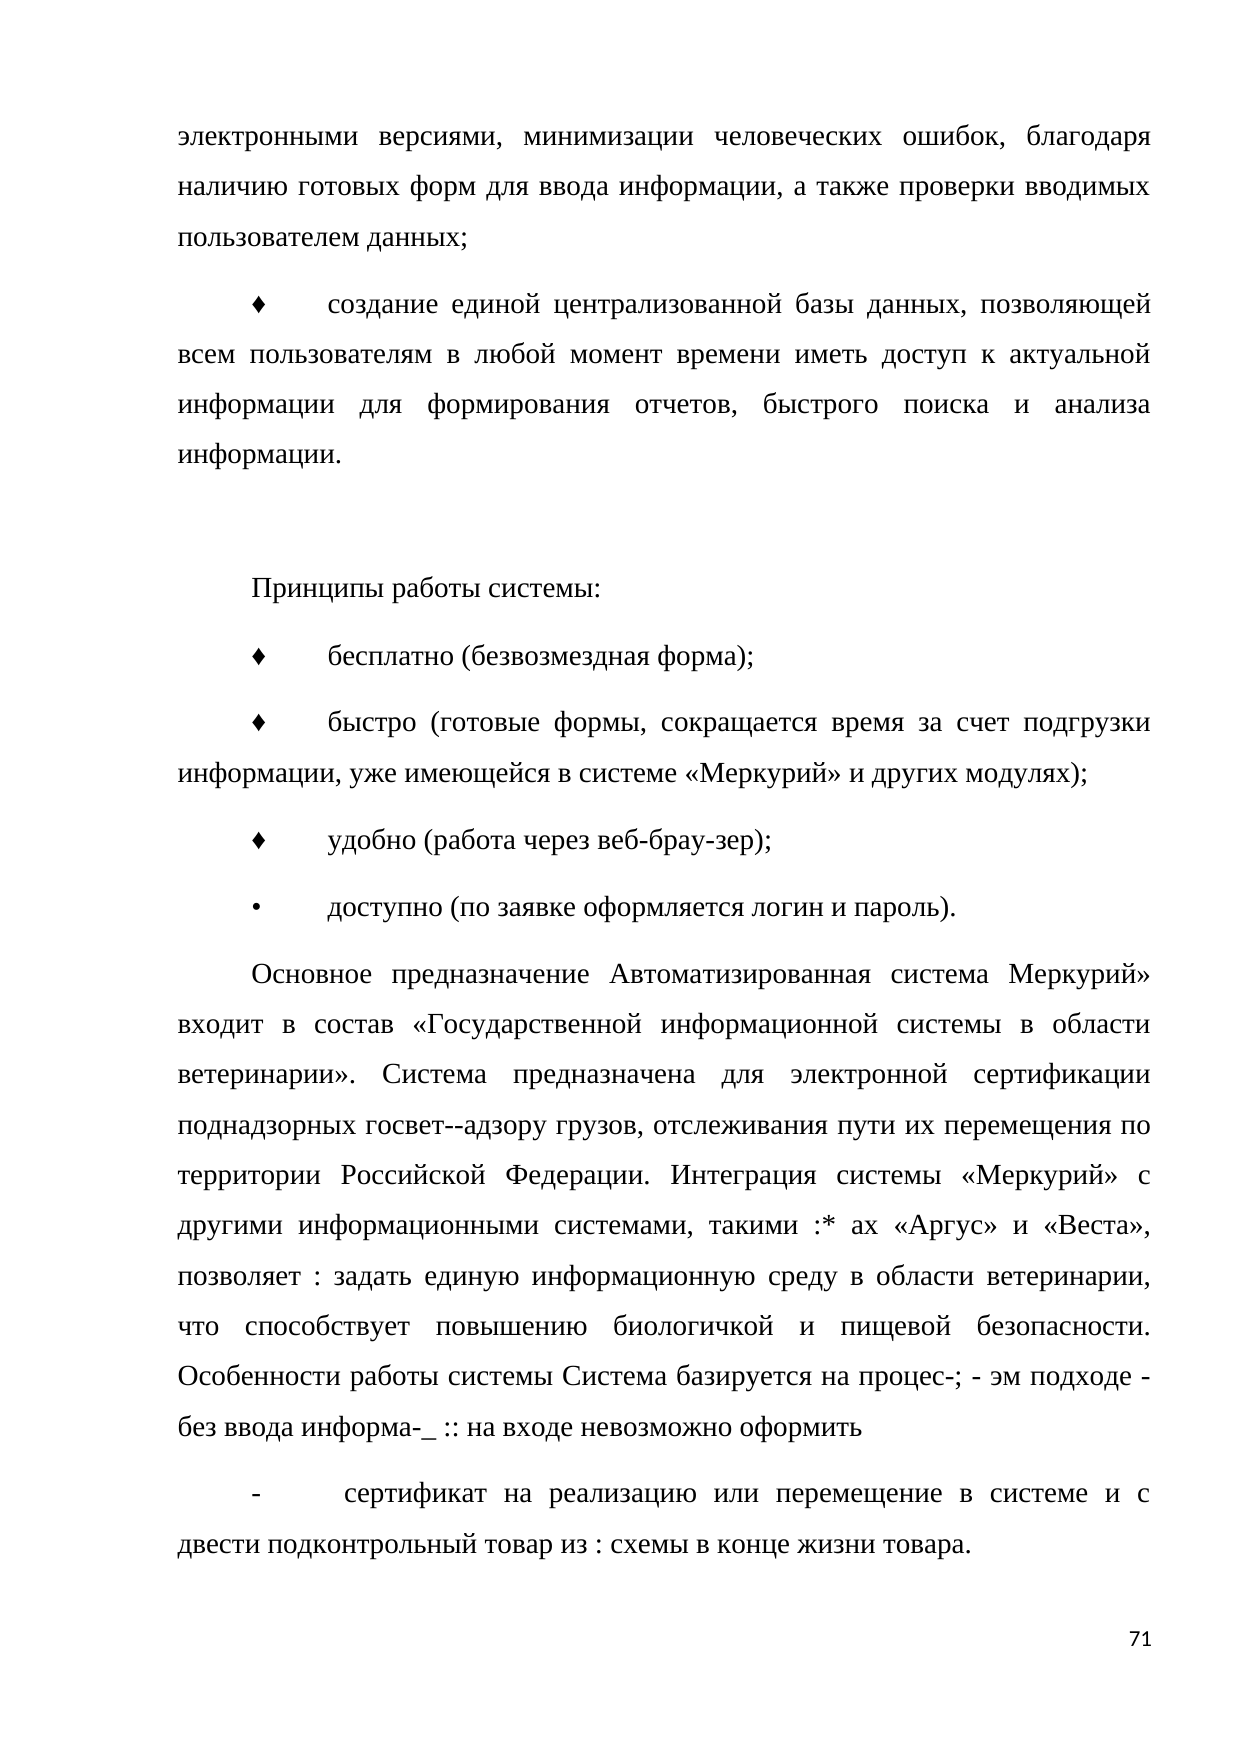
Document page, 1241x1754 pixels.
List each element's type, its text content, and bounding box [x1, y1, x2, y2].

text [177, 118, 1152, 252]
text ♦ удобно (работа через веб-брау-зер); [177, 822, 1152, 855]
text ♦ быстро (готовые формы, сокращается время за счет подгрузки информации, уже имеющейся в системе «Меркурий» и других модулях); [177, 704, 1152, 788]
text - сертификат на реализацию или перемещение в системе и с двести подконтрольный товар из : схемы в конце жизни товара. [177, 1476, 1152, 1559]
text ♦ бесплатно (безвозмездная форма); [177, 638, 1152, 671]
text ♦ создание единой централизованной базы данных, позволяющей всем пользователям в любой момент времени иметь доступ к актуальной информации для формирования отчетов, быстрого поиска и анализа информации. [177, 286, 1152, 470]
text Принципы работы системы: [177, 571, 1152, 604]
text • доступно (по заявке оформляется логин и пароль). [177, 889, 1152, 922]
text Основное предназначение Автоматизированная система Меркурий» входит в состав «Государственной информационной системы в области ветеринарии». Система предназначена для электронной сертификации поднадзорных госвет--адзору грузов, отслеживания пути их перемещения по территории Российской Федерации. Интеграция системы «Меркурий» с другими информационными системами, такими :* ах «Аргус» и «Веста», позволяет : задать единую информационную среду в области ветеринарии, что способствует повышению биологичкой и пищевой безопасности. Особенности работы системы Система базируется на процес-; - эм подходе - без ввода информа-_ :: на входе невозможно оформить [177, 956, 1152, 1442]
